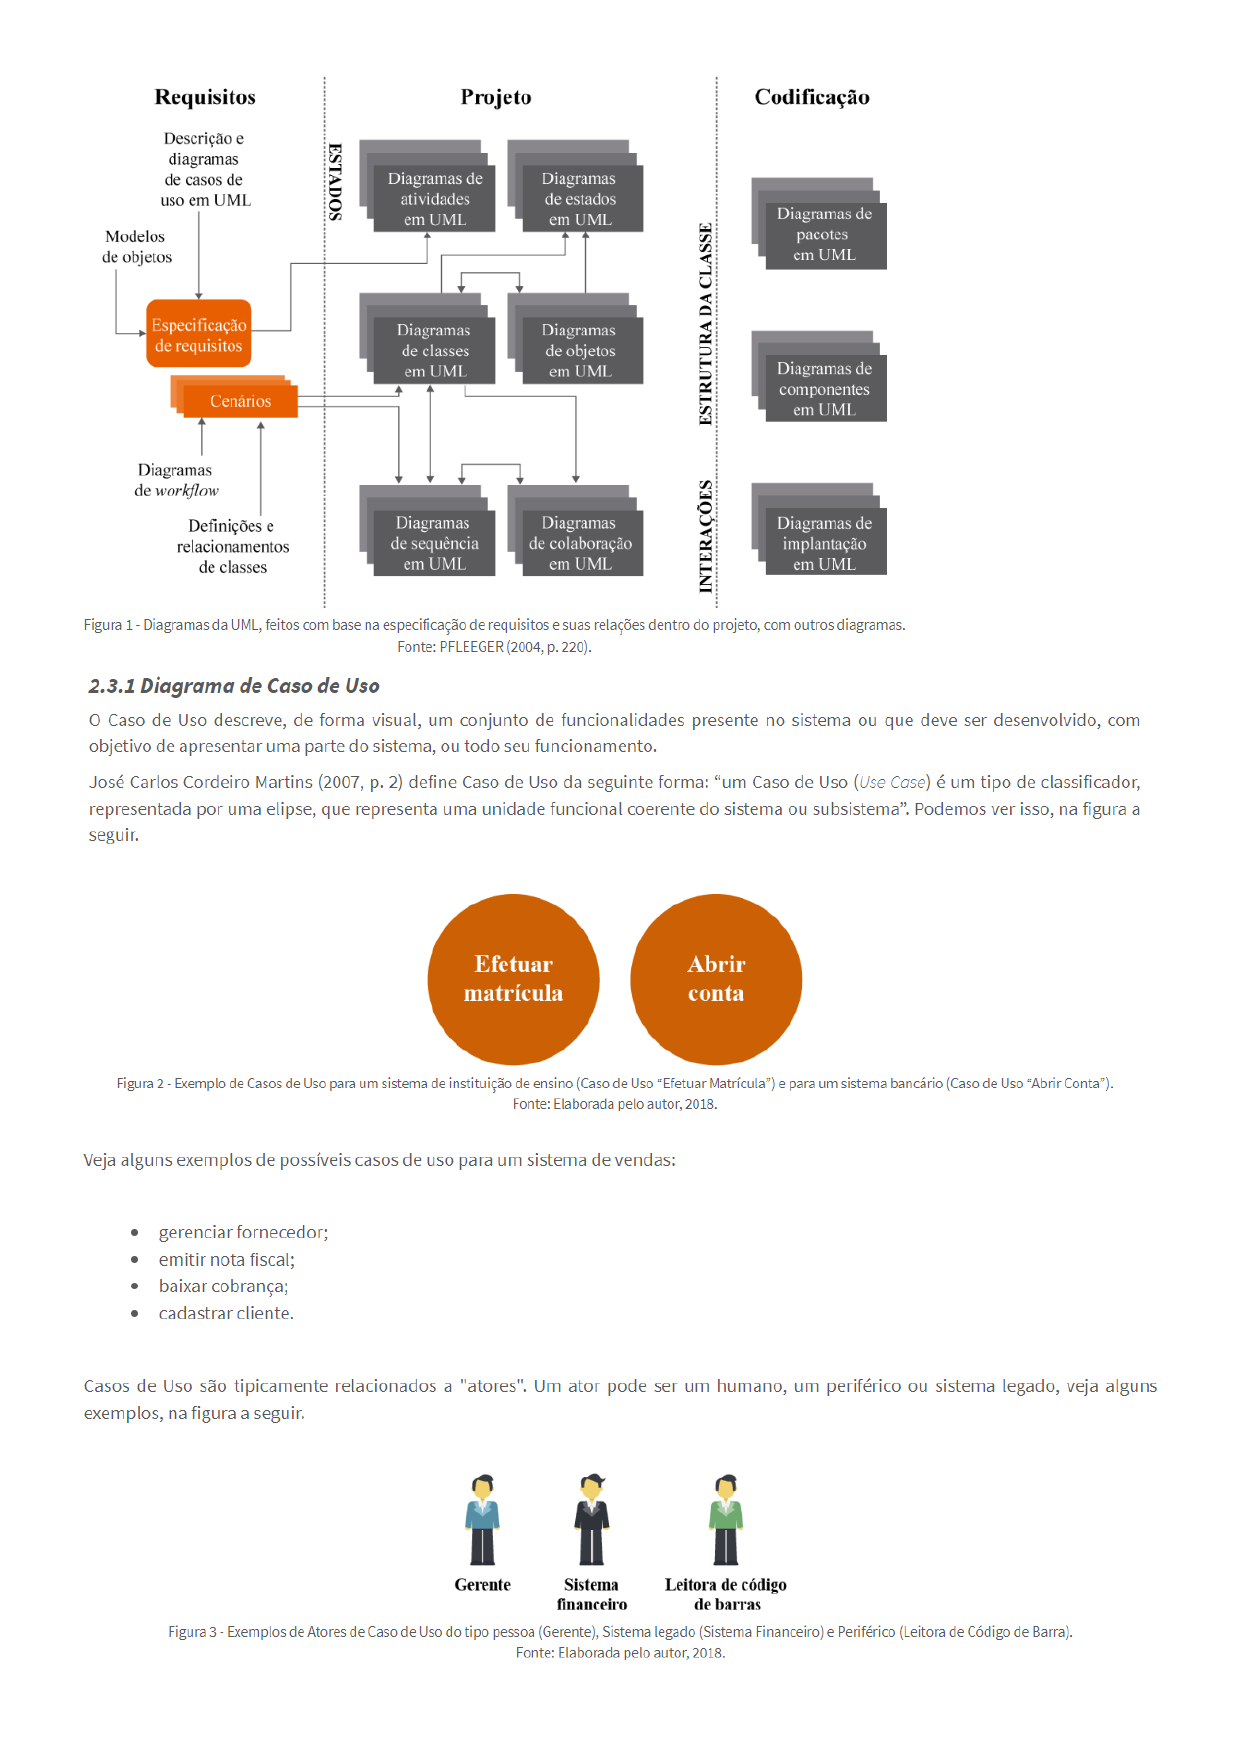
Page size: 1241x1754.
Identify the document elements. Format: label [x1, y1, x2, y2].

picture [75, 1141, 1166, 1674]
picture [75, 674, 1149, 1123]
picture [75, 75, 914, 656]
